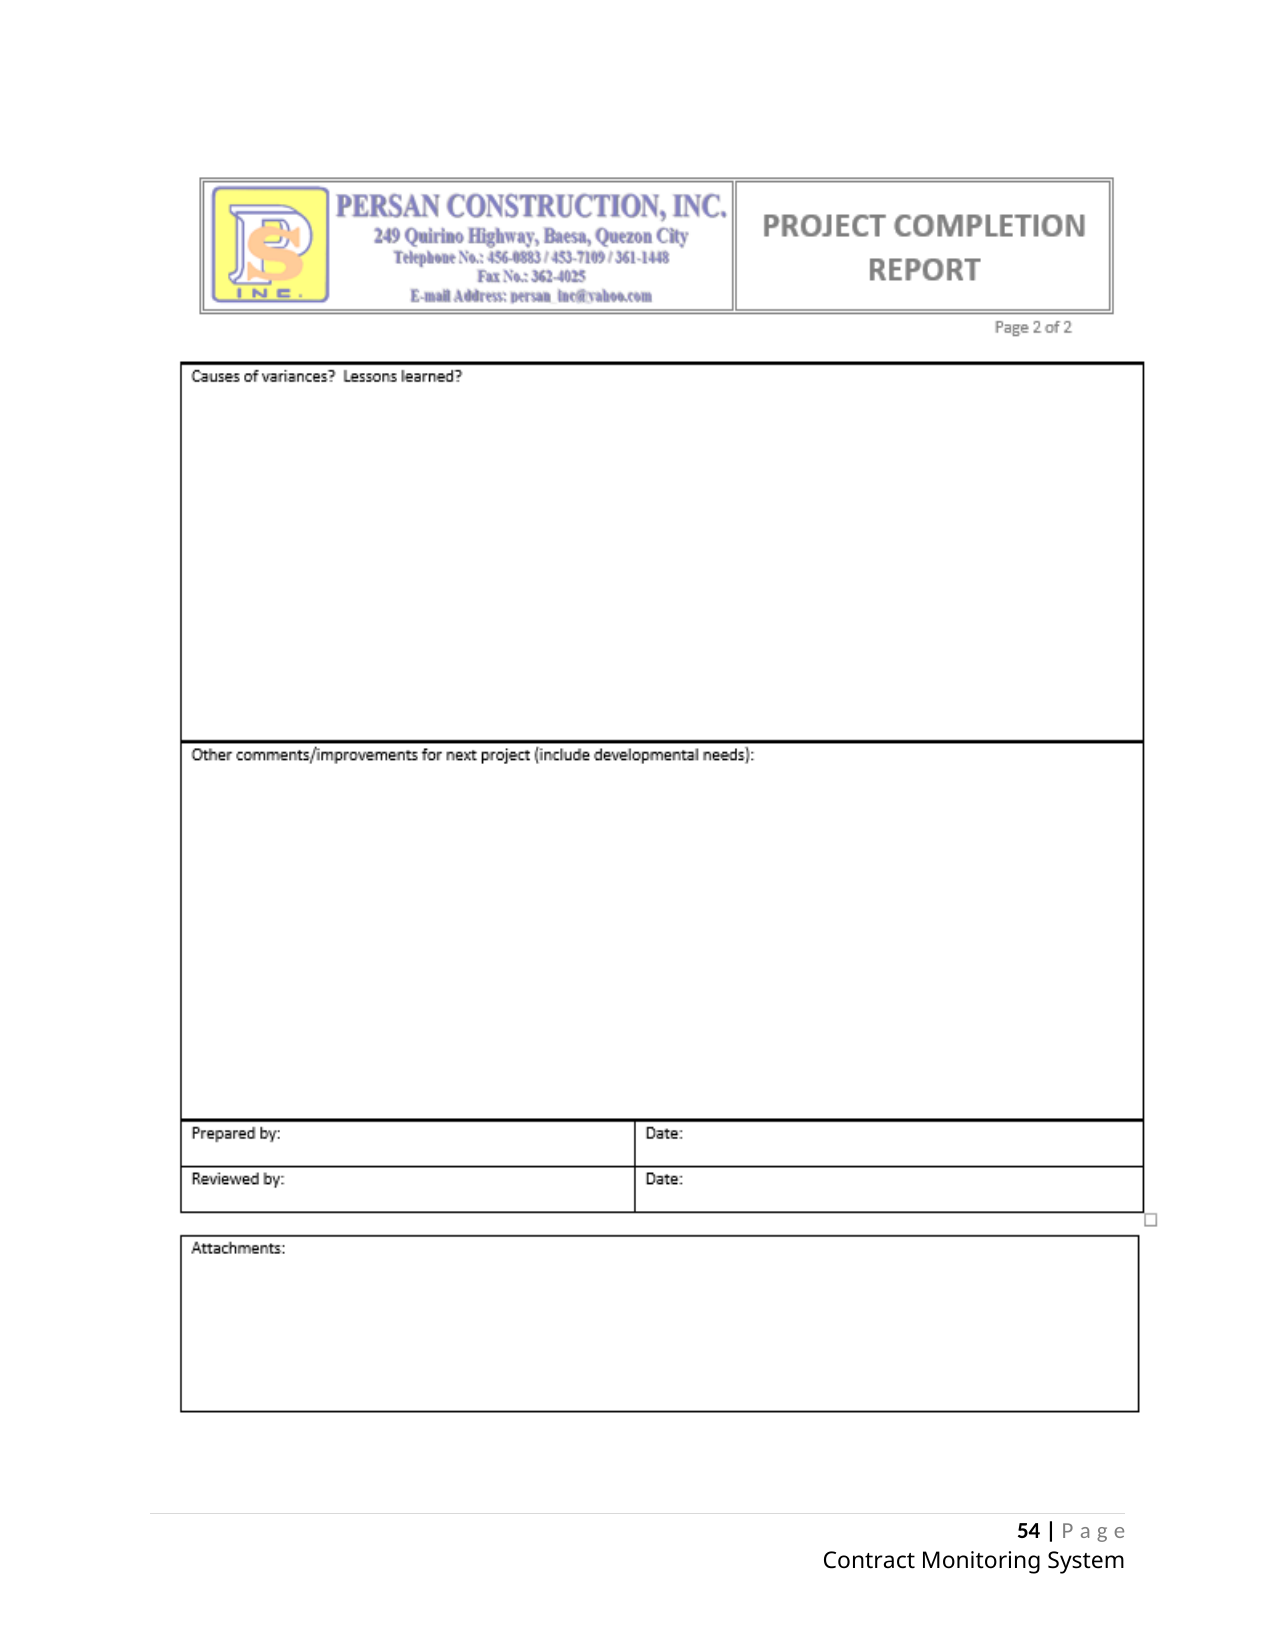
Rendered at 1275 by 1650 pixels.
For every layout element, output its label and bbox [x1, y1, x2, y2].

picture [150, 150, 1167, 1428]
